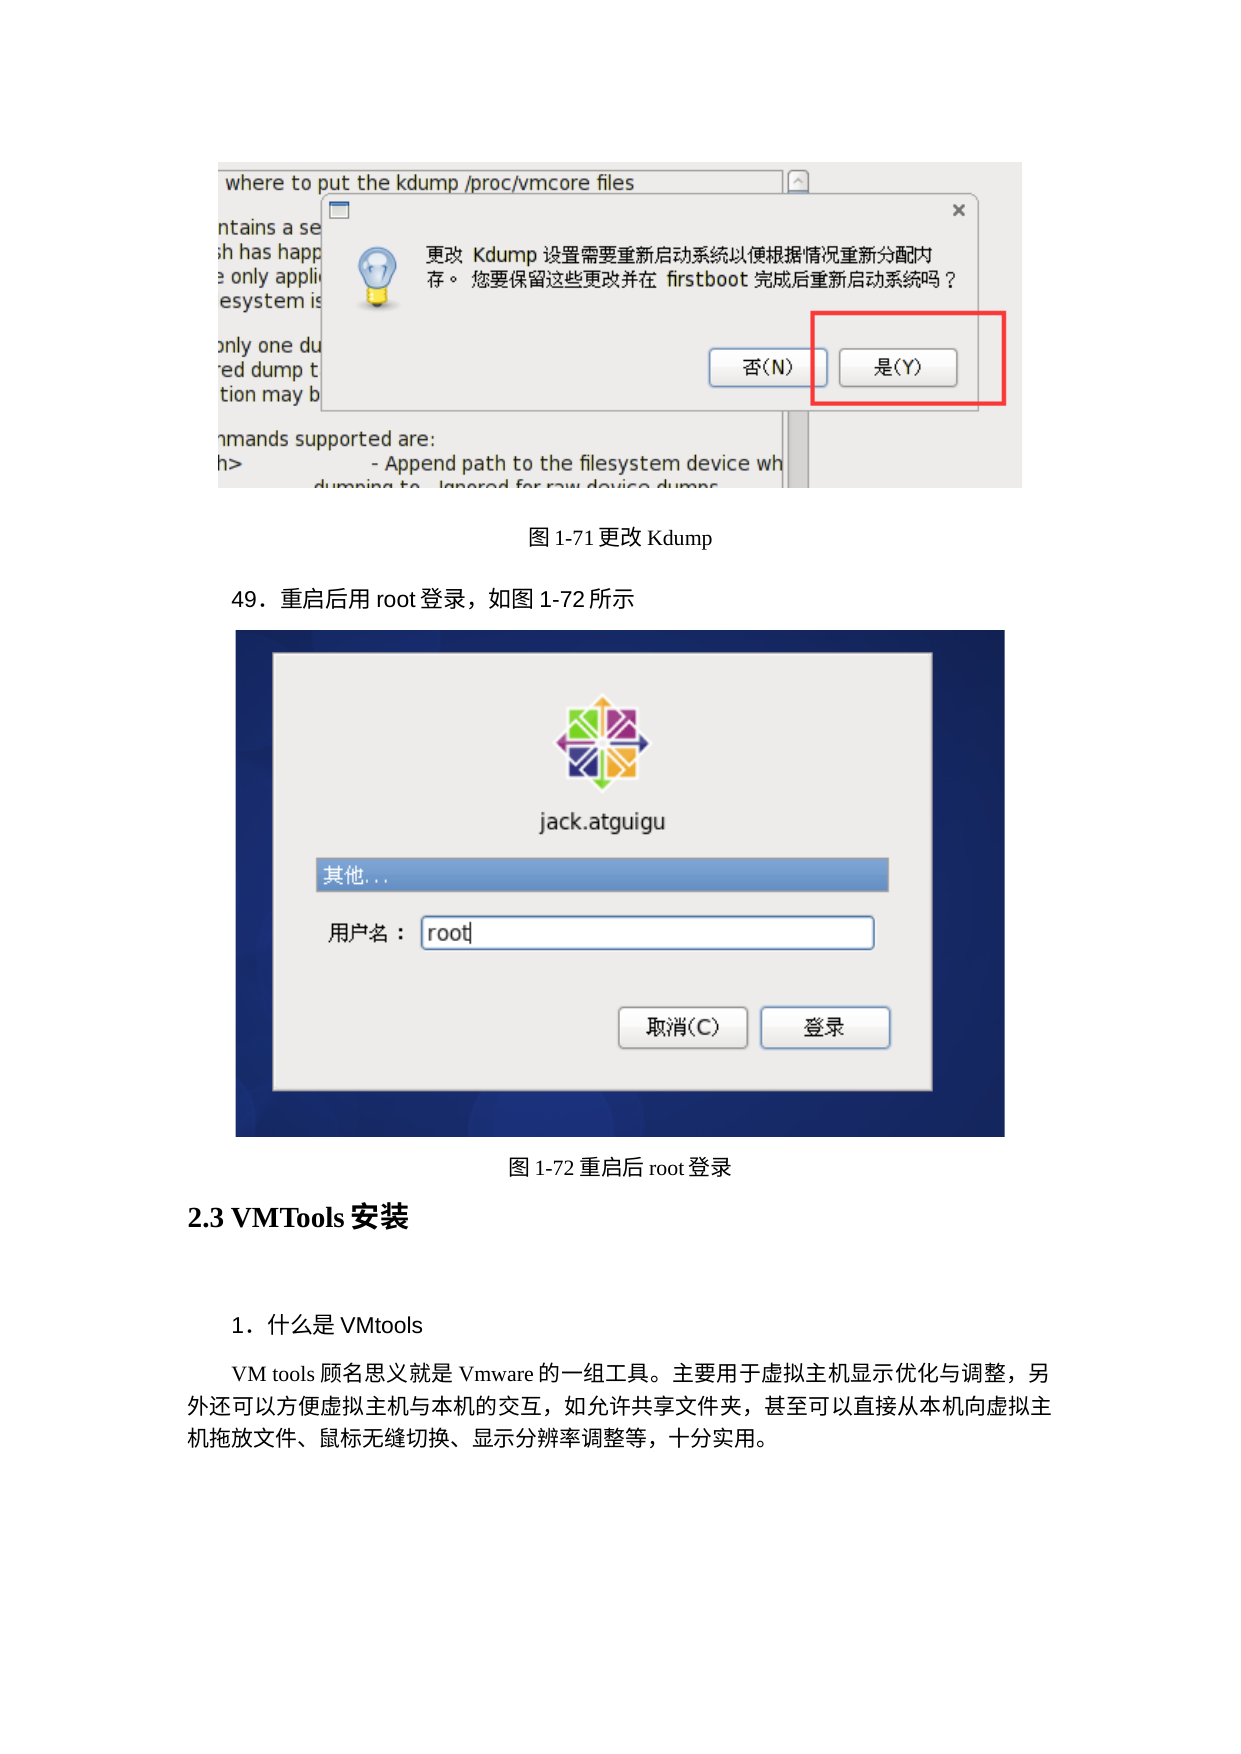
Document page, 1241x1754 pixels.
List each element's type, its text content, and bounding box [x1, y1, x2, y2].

subtitle 2.3 VMTools安装 [187, 1182, 1053, 1247]
picture [235, 630, 1005, 1137]
text 1．什么是VMtools [231, 1291, 1053, 1356]
picture [218, 162, 1023, 488]
text VM tools顾名思义就是Vmware的一组工具。主要用于虚拟主机显示优化与调整，另外还可以方便虚拟主机与本机的交互，如允许共享文件夹，甚至可以直接从本机向虚拟主机拖放文件、鼠标无缝切换、显示分辨率调整等，十分实用。 [187, 1356, 1053, 1453]
text 49．重启后用root登录，如图1-72所示 [231, 565, 1053, 630]
text 图1-71更改Kdump [187, 519, 1053, 552]
text 图1-72重启后root登录 [187, 1150, 1053, 1182]
